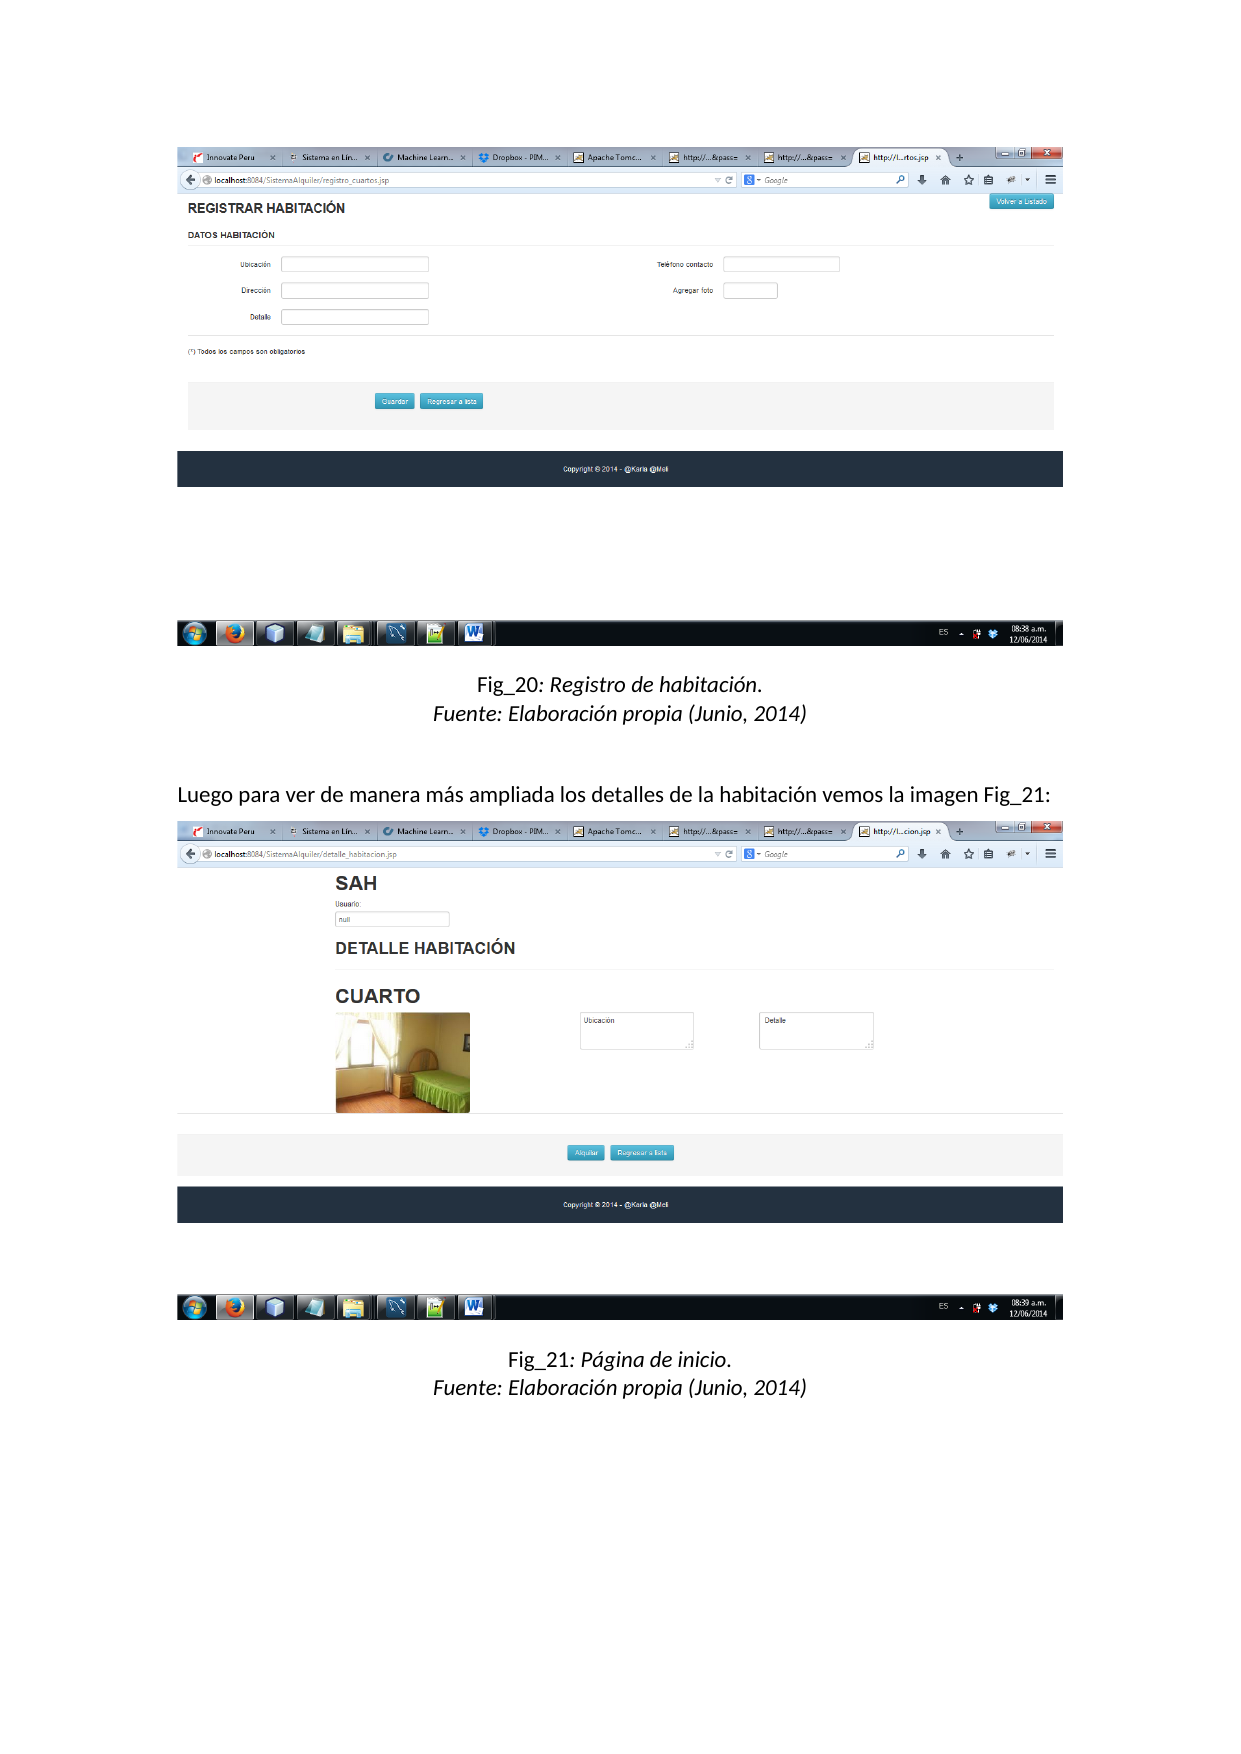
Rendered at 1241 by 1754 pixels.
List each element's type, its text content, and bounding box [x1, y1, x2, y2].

picture [177, 821, 1063, 1320]
picture [177, 147, 1063, 646]
text Fuente: Elaboración propia (Junio, 2014) [177, 1373, 1063, 1401]
text Luego para ver de manera más ampliada los detalles de la habitación vemos la imagen Fig_21: [177, 780, 1063, 808]
text Fig_21: Página de inicio. [177, 1345, 1063, 1373]
text Fig_20: Registro de habitación. [177, 671, 1063, 699]
text Fuente: Elaboración propia (Junio, 2014) [177, 699, 1063, 727]
